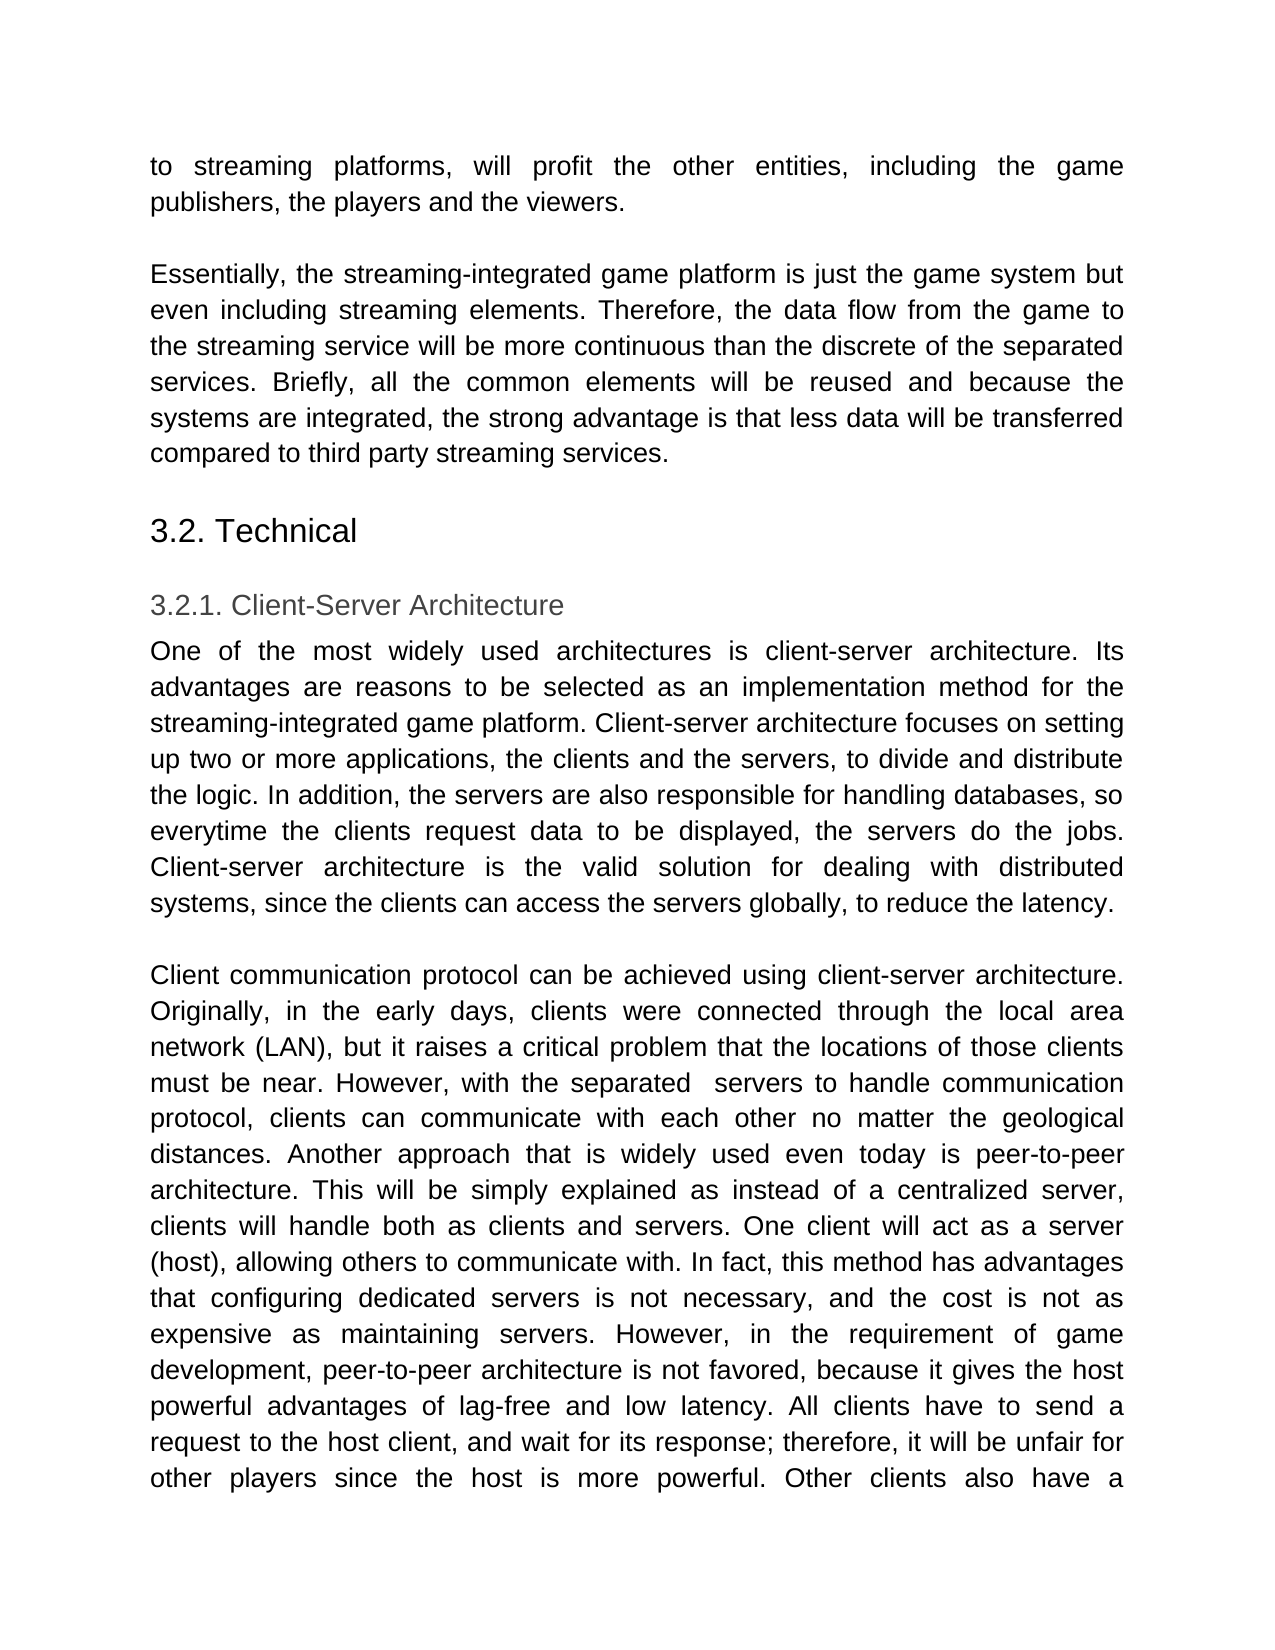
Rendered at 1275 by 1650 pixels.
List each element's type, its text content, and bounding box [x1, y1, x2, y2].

subtitle 3.2.1. Client-Server Architecture [150, 588, 1125, 622]
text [150, 959, 1125, 1493]
subtitle 3.2. Technical [150, 511, 1125, 549]
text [150, 150, 1125, 217]
text Essentially, the streaming-integrated game platform is just the game system but even including streaming elements. Therefore, the data flow from the game to the streaming service will be more continuous than the discrete of the separated services. Briefly, all the common elements will be reused and because the systems are integrated, the strong advantage is that less data will be transferred compared to third party streaming services. [150, 258, 1125, 469]
text One of the most widely used architectures is client-server architecture. Its advantages are reasons to be selected as an implementation method for the streaming-integrated game platform. Client-server architecture focuses on setting up two or more applications, the clients and the servers, to divide and distribute the logic. In addition, the servers are also responsible for handling databases, so everytime the clients request data to be displayed, the servers do the jobs. Client-server architecture is the valid solution for dealing with distributed systems, since the clients can access the servers globally, to reduce the latency. [150, 635, 1125, 918]
